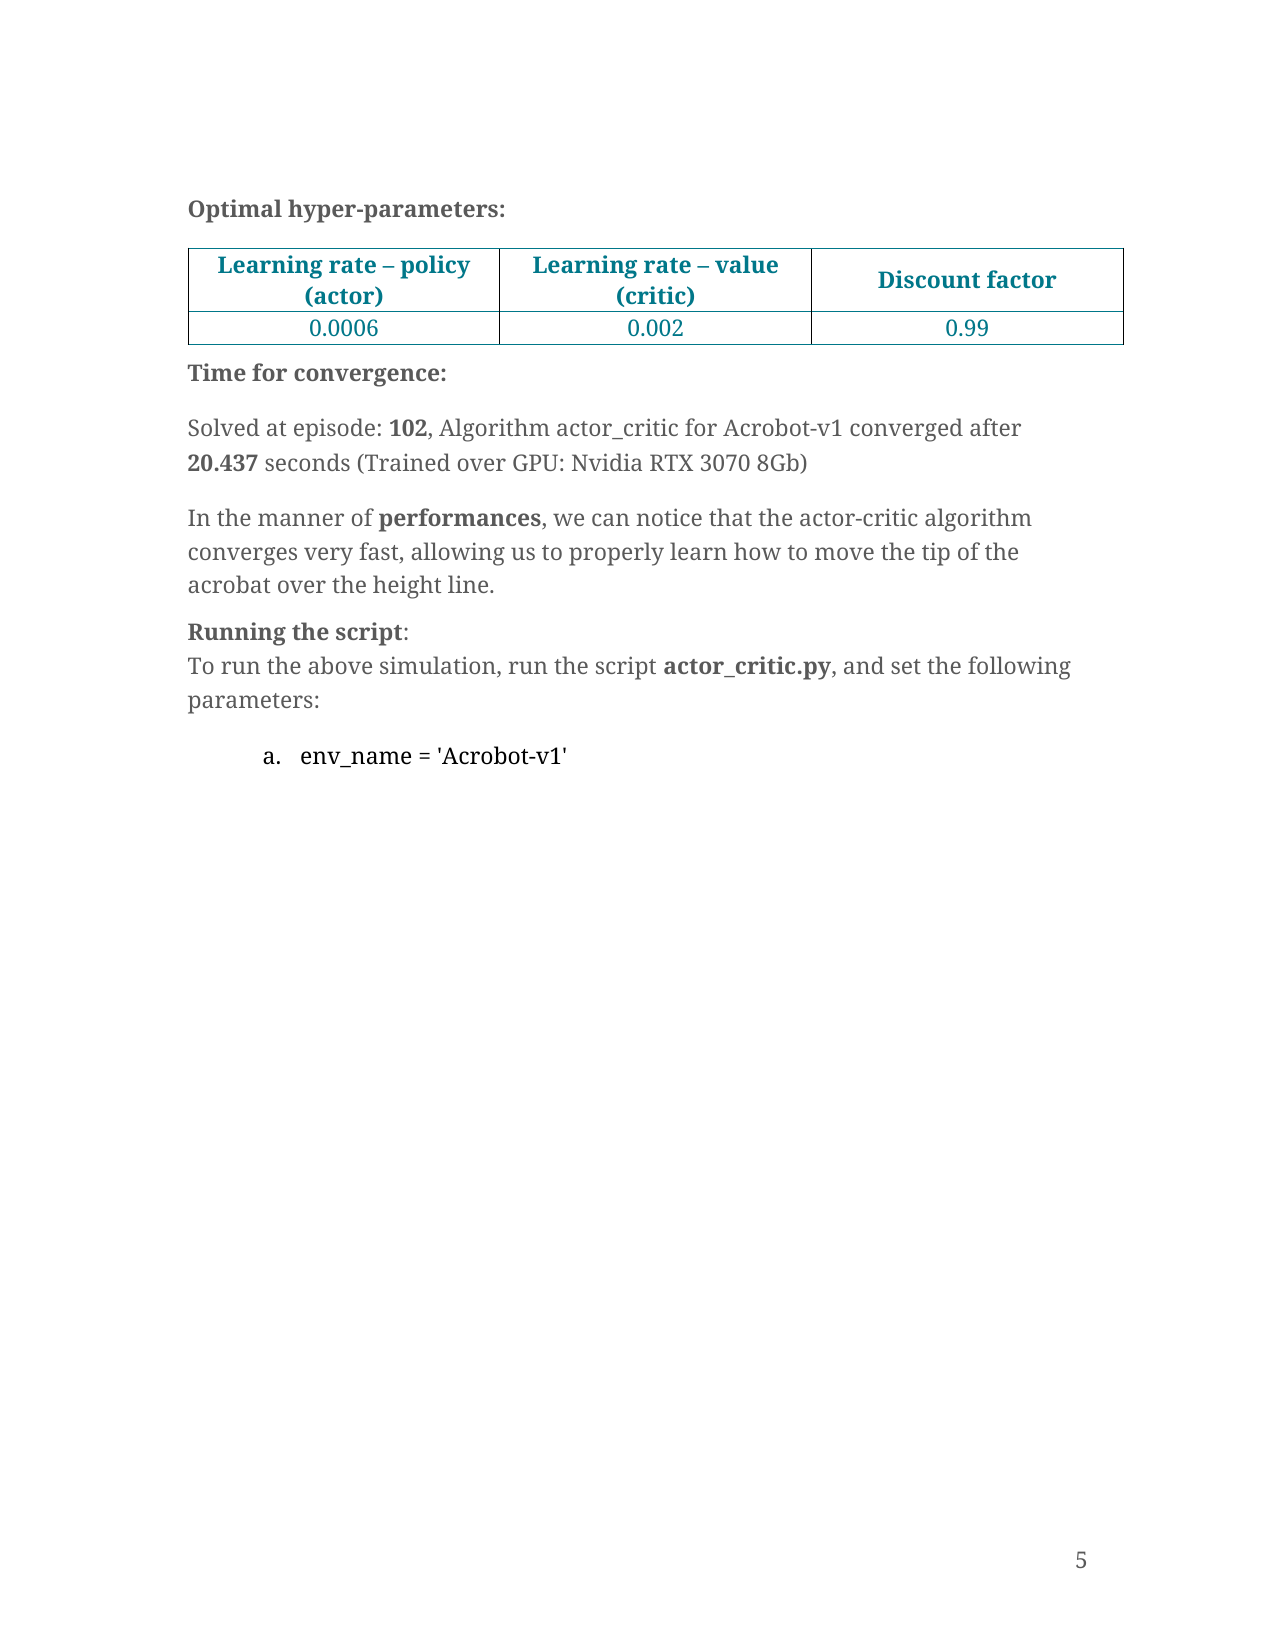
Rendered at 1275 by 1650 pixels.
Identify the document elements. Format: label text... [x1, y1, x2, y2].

text In the manner of performances, we can notice that the actor-critic algorithm converges very fast, allowing us to properly learn how to move the tip of the acrobat over the height line. [187, 502, 1087, 601]
text Running the script: To run the above simulation, run the script actor_critic.py, and set the following parameters: [187, 616, 1087, 716]
table_header Learning rate – policy (actor) [189, 249, 499, 311]
text Optimal hyper-parameters: [187, 192, 1087, 224]
table_header Learning rate – value (critic) [500, 249, 811, 311]
list env_name = 'Acrobot-v1' [262, 739, 1087, 771]
table_cell 0.99 [812, 312, 1123, 343]
table_cell 0.002 [500, 312, 811, 343]
text Time for convergence: [187, 357, 1087, 388]
table_header Discount factor [812, 249, 1123, 311]
table_cell 0.0006 [189, 312, 499, 343]
text Solved at episode: 102, Algorithm actor_critic for Acrobot-v1 converged after 20.437 seconds (Trained over GPU: Nvidia RTX 3070 8Gb) [187, 412, 1087, 478]
